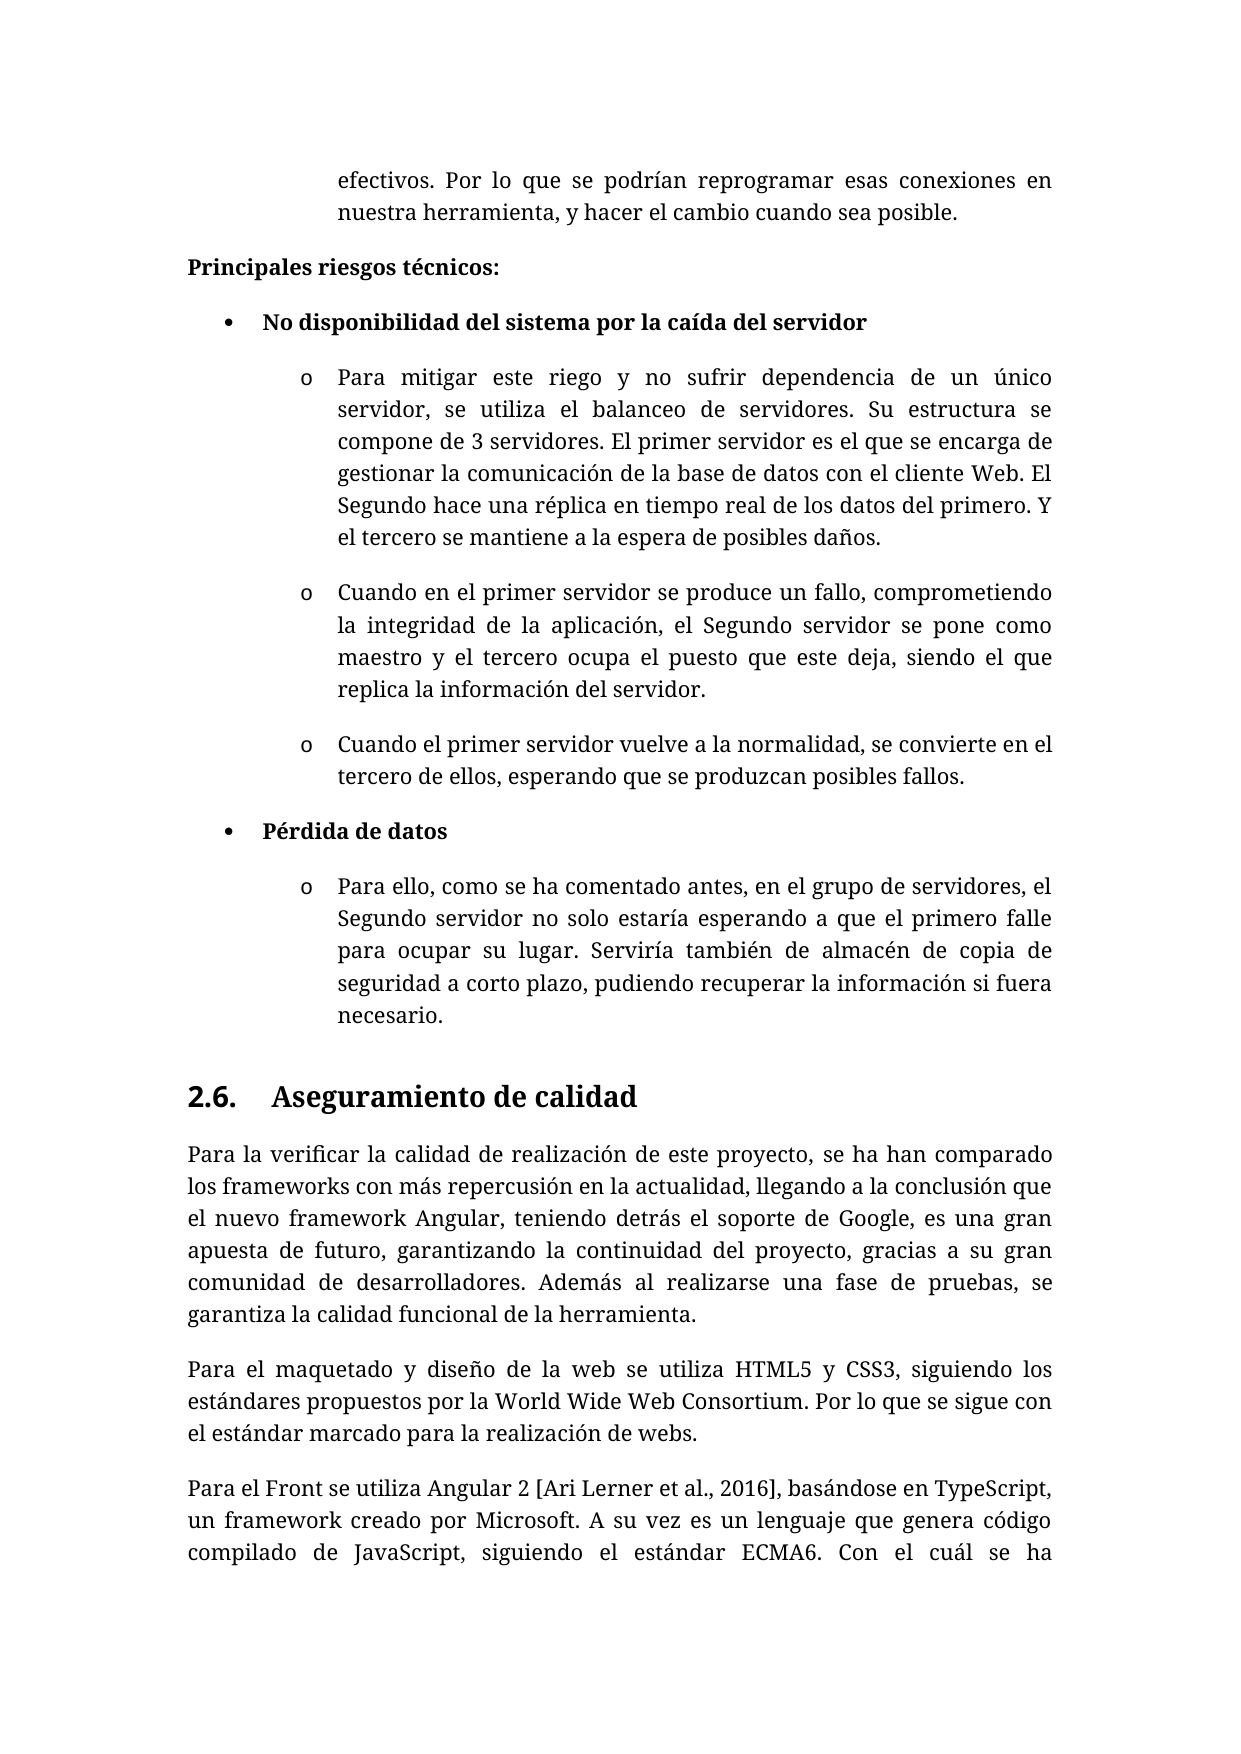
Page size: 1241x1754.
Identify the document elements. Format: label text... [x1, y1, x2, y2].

text Para la verificar la calidad de realización de este proyecto, se ha han comparado los frameworks con más repercusión en la actualidad, llegando a la conclusión que el nuevo framework Angular, teniendo detrás el soporte de Google, es una gran apuesta de futuro, garantizando la continuidad del proyecto, gracias a su gran comunidad de desarrolladores. Además al realizarse una fase de pruebas, se garantiza la calidad funcional de la herramienta. [187, 1139, 1053, 1329]
text Principales riesgos técnicos: [187, 252, 1053, 281]
list Pérdida de datos [225, 816, 1053, 846]
list No disponibilidad del sistema por la caída del servidor [225, 307, 1053, 336]
list Para mitigar este riego y no sufrir dependencia de un único servidor, se utiliza el balanceo de servidores. Su estructura se compone de 3 servidores. El primer servidor es el que se encarga de gestionar la comunicación de la base de datos con el cliente Web. El Segundo hace una réplica en tiempo real de los datos del primero. Y el tercero se mantiene a la espera de posibles daños. [300, 362, 1053, 552]
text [187, 1473, 1053, 1567]
text Para el maquetado y diseño de la web se utiliza HTML5 y CSS3, siguiendo los estándares propuestos por la World Wide Web Consortium. Por lo que se sigue con el estándar marcado para la realización de webs. [187, 1354, 1053, 1448]
list Para ello, como se ha comentado antes, en el grupo de servidores, el Segundo servidor no solo estaría esperando a que el primero falle para ocupar su lugar. Serviría también de almacén de copia de seguridad a corto plazo, pudiendo recuperar la información si fuera necesario. [300, 871, 1053, 1029]
list Cuando en el primer servidor se produce un fallo, comprometiendo la integridad de la aplicación, el Segundo servidor se pone como maestro y el tercero ocupa el puesto que este deja, siendo el que replica la información del servidor. [300, 577, 1053, 703]
list Cuando el primer servidor vuelve a la normalidad, se convierte en el tercero de ellos, esperando que se produzcan posibles fallos. [300, 729, 1053, 791]
subtitle Aseguramiento de calidad [187, 1076, 1065, 1116]
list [300, 164, 1053, 226]
